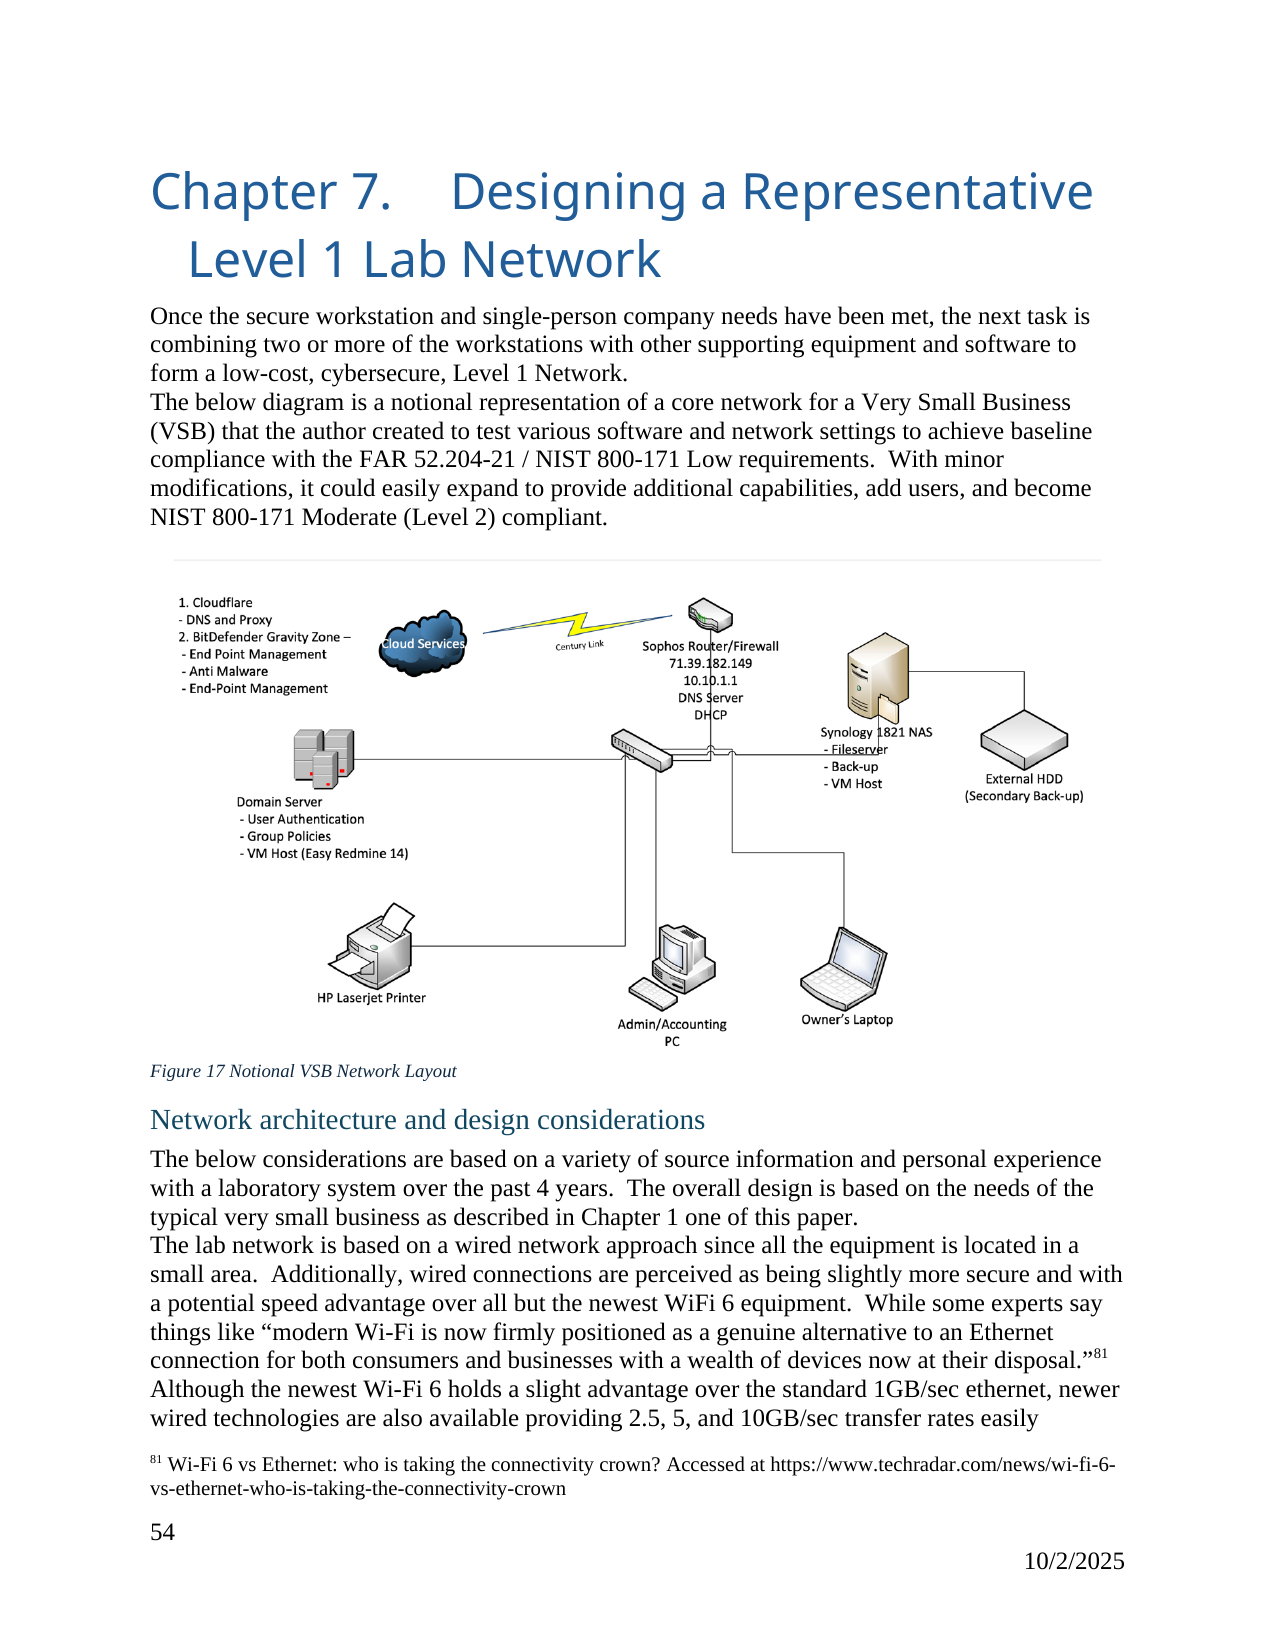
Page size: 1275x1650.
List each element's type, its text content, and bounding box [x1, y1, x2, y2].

text The below diagram is a notional representation of a core network for a Very Small Business (VSB) that the author created to test various software and network settings to achieve baseline compliance with the FAR 52.204-21 / NIST 800-171 Low requirements. With minor modifications, it could easily expand to provide additional capabilities, add users, and become NIST 800-171 Moderate (Level 2) compliant. [150, 387, 1125, 531]
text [150, 1230, 1125, 1432]
text Designing a Representative Level 1 Lab Network [150, 156, 1125, 292]
text The below considerations are based on a variety of source information and personal experience with a laboratory system over the past 4 years. The overall design is based on the needs of the typical very small business as described in Chapter 1 one of this paper. [150, 1144, 1125, 1230]
text Once the secure workstation and single-person company needs have been met, the next task is combining two or more of the workstations with other supporting equipment and software to form a low-cost, cybersecure, Level 1 Network. [150, 301, 1125, 387]
subtitle Network architecture and design considerations [150, 1102, 1125, 1136]
picture [173, 559, 1102, 1060]
